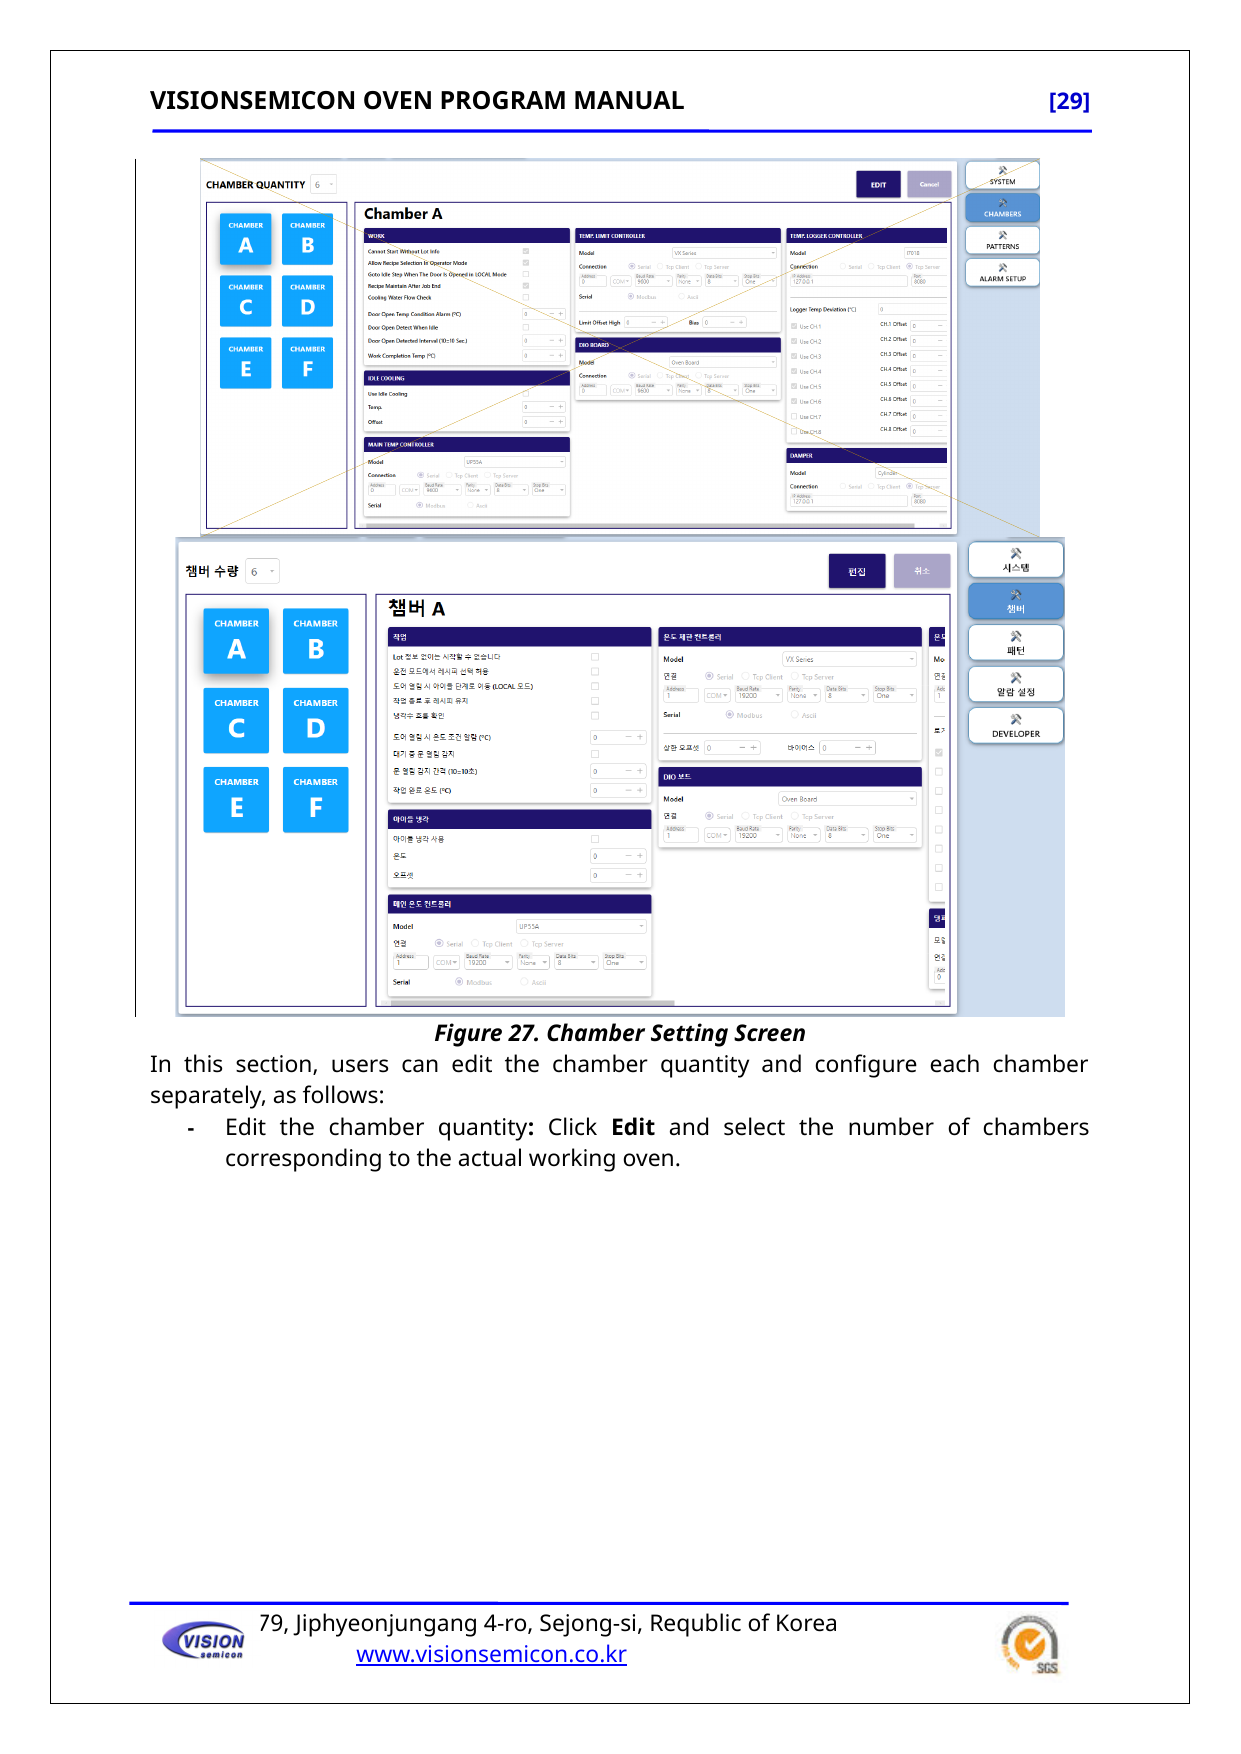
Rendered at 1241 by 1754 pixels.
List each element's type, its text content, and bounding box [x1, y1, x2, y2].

picture [994, 1611, 1069, 1683]
text Figure 27. Chamber Setting Screen [150, 1017, 1090, 1048]
picture [200, 160, 617, 536]
picture [202, 158, 1038, 347]
picture [175, 349, 1065, 1017]
picture [154, 1610, 261, 1668]
picture [623, 160, 1040, 536]
text In this section, users can edit the chamber quantity and configure each chamber separately, as follows: [150, 1048, 1090, 1111]
list Edit the chamber quantity: Click Edit and select the number of chambers corresponding to the actual working oven. [187, 1111, 1090, 1173]
